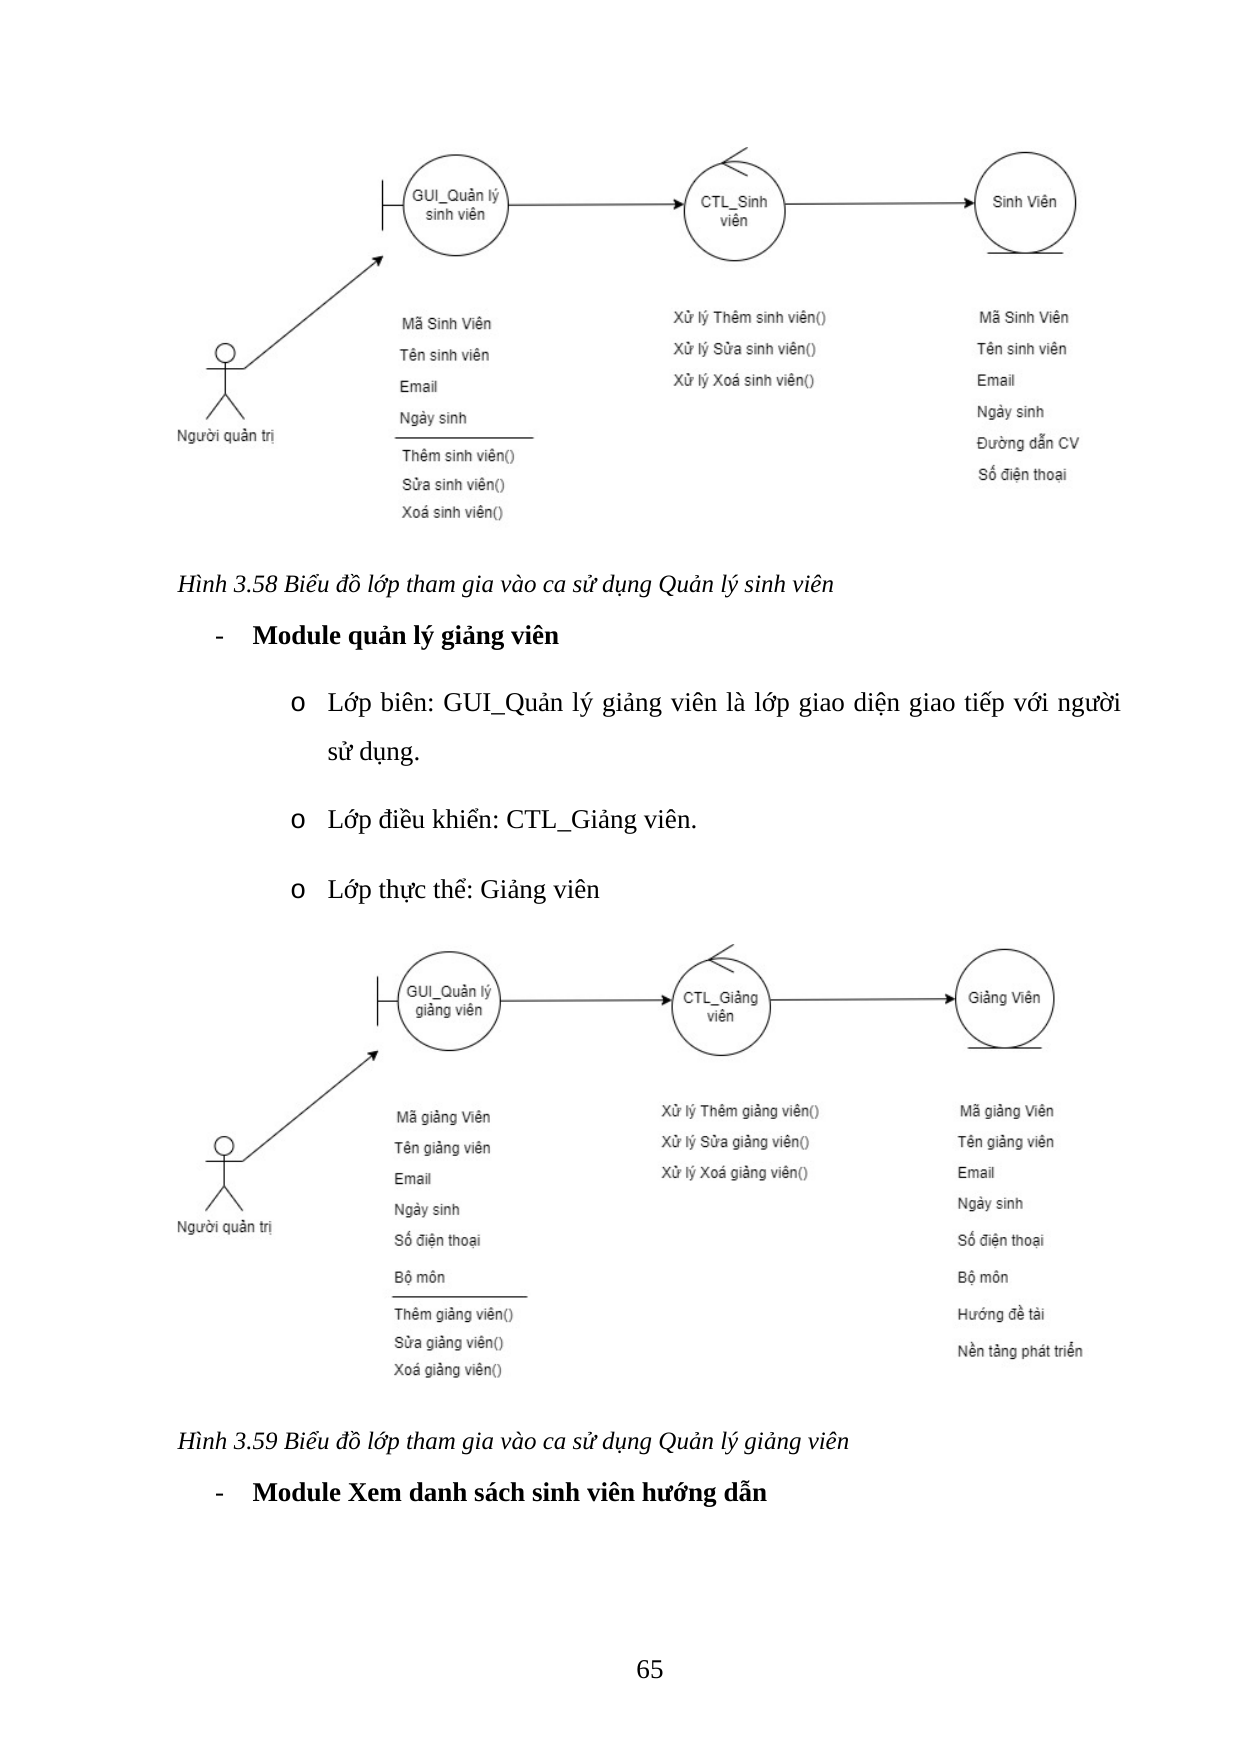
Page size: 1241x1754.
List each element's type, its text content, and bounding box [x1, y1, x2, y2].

list Module Xem danh sách sinh viên hướng dẫn [215, 1476, 1122, 1507]
list Lớp thực thể: Giảng viên [290, 874, 1122, 907]
picture [177, 944, 1100, 1390]
list Lớp điều khiển: CTL_Giảng viên. [290, 803, 1122, 836]
list Module quản lý giảng viên [215, 619, 1122, 650]
picture [177, 147, 1104, 533]
list Lớp biên: GUI_Quản lý giảng viên là lớp giao diện giao tiếp với người sử dụng. [290, 686, 1122, 766]
